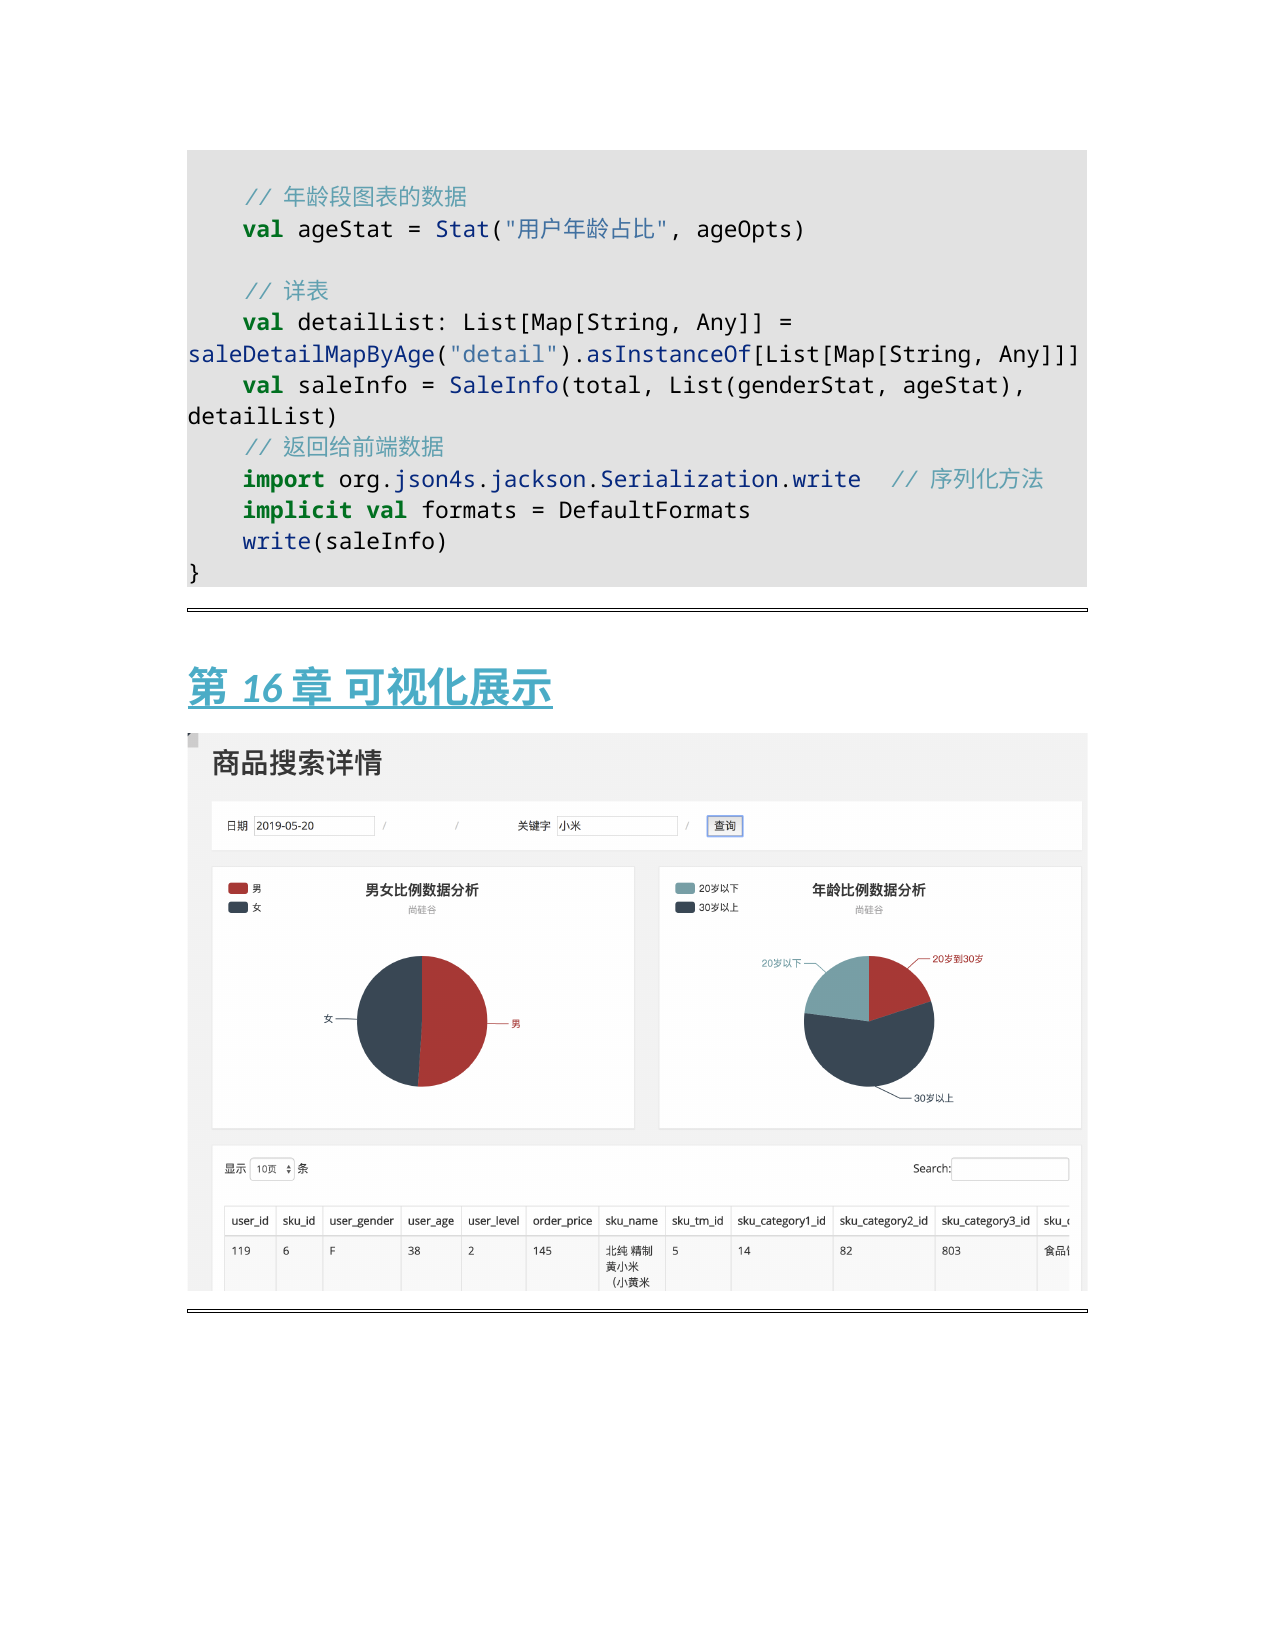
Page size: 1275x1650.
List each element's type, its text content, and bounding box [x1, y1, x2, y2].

subtitle 第 16 章 可视化展示 [187, 658, 1087, 715]
picture [187, 733, 1088, 1291]
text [187, 150, 1087, 587]
